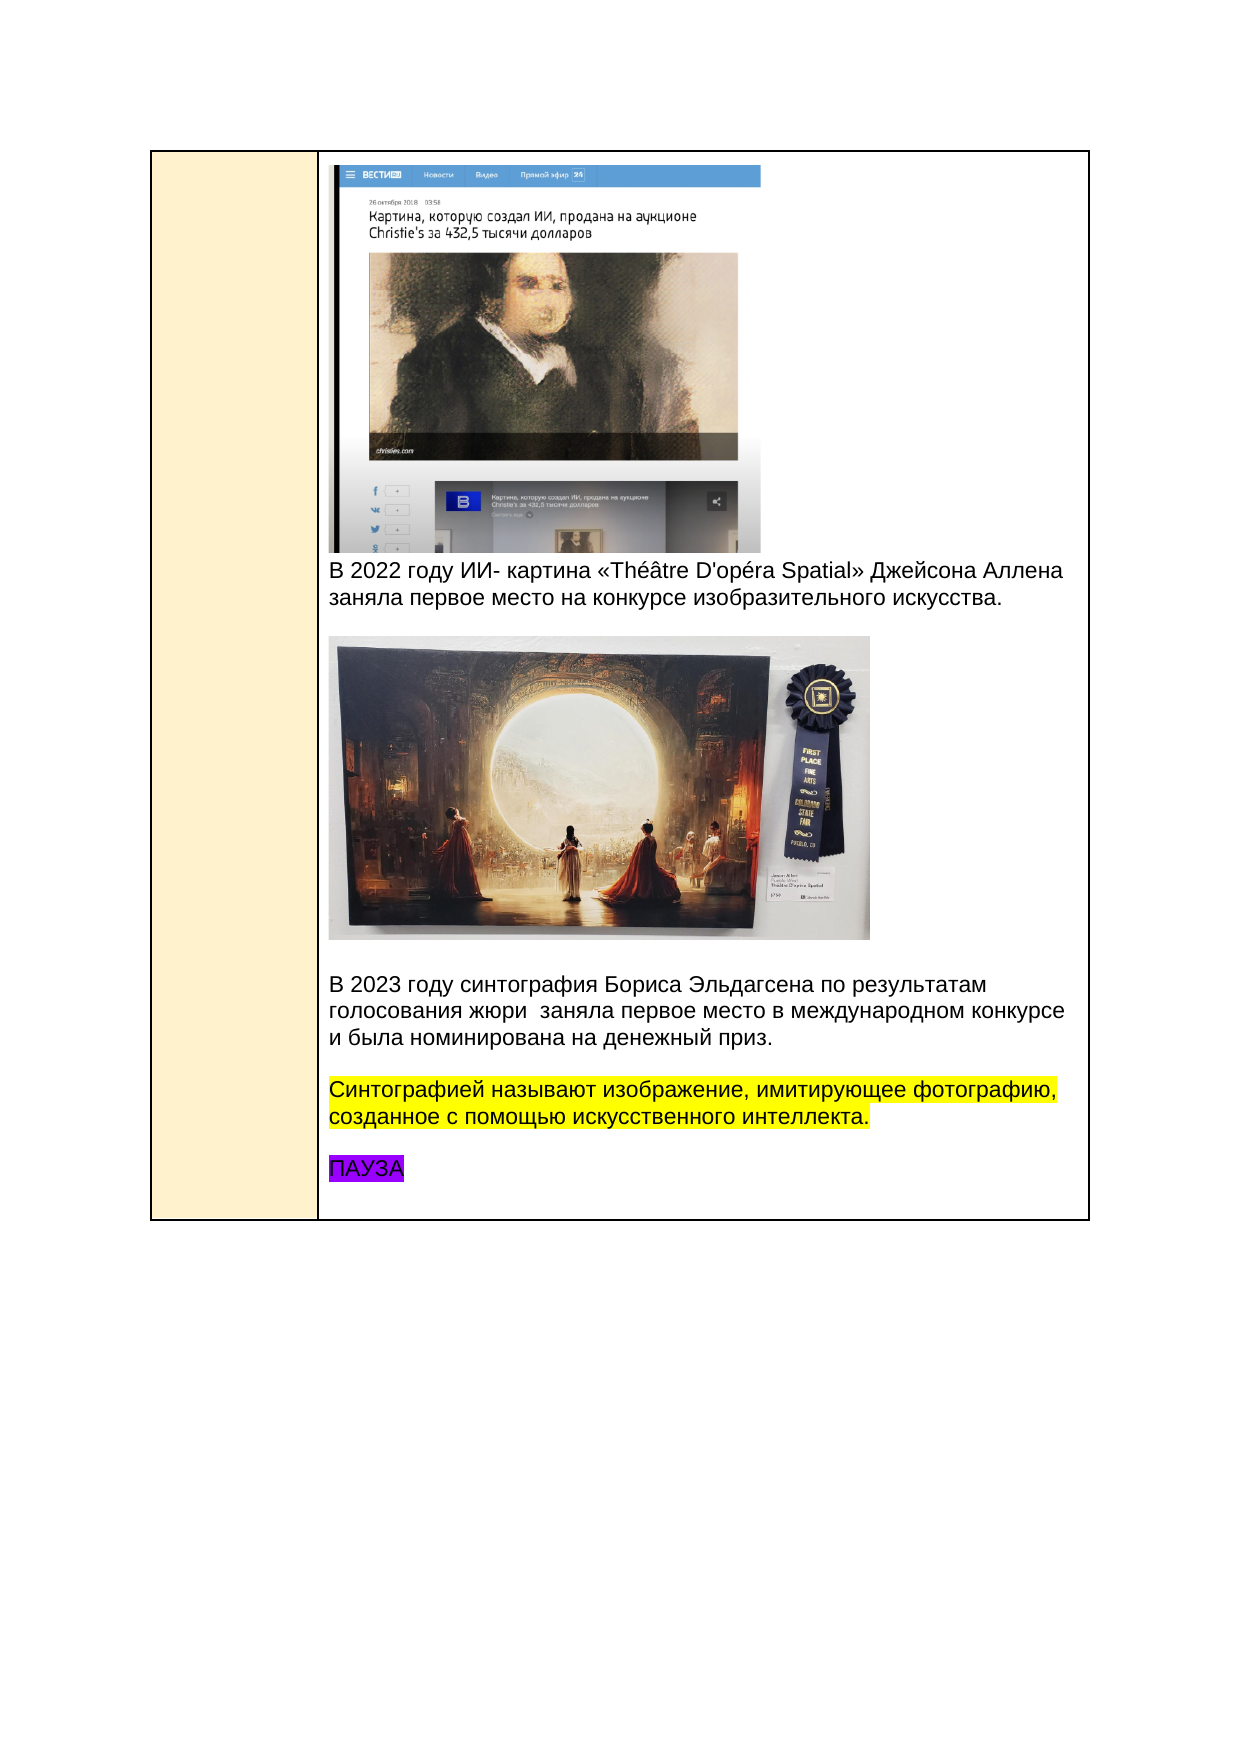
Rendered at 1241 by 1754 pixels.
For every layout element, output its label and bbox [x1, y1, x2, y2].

table_cell [152, 152, 317, 1218]
picture [328, 636, 870, 940]
picture [328, 162, 761, 553]
table_cell [319, 152, 1088, 1218]
